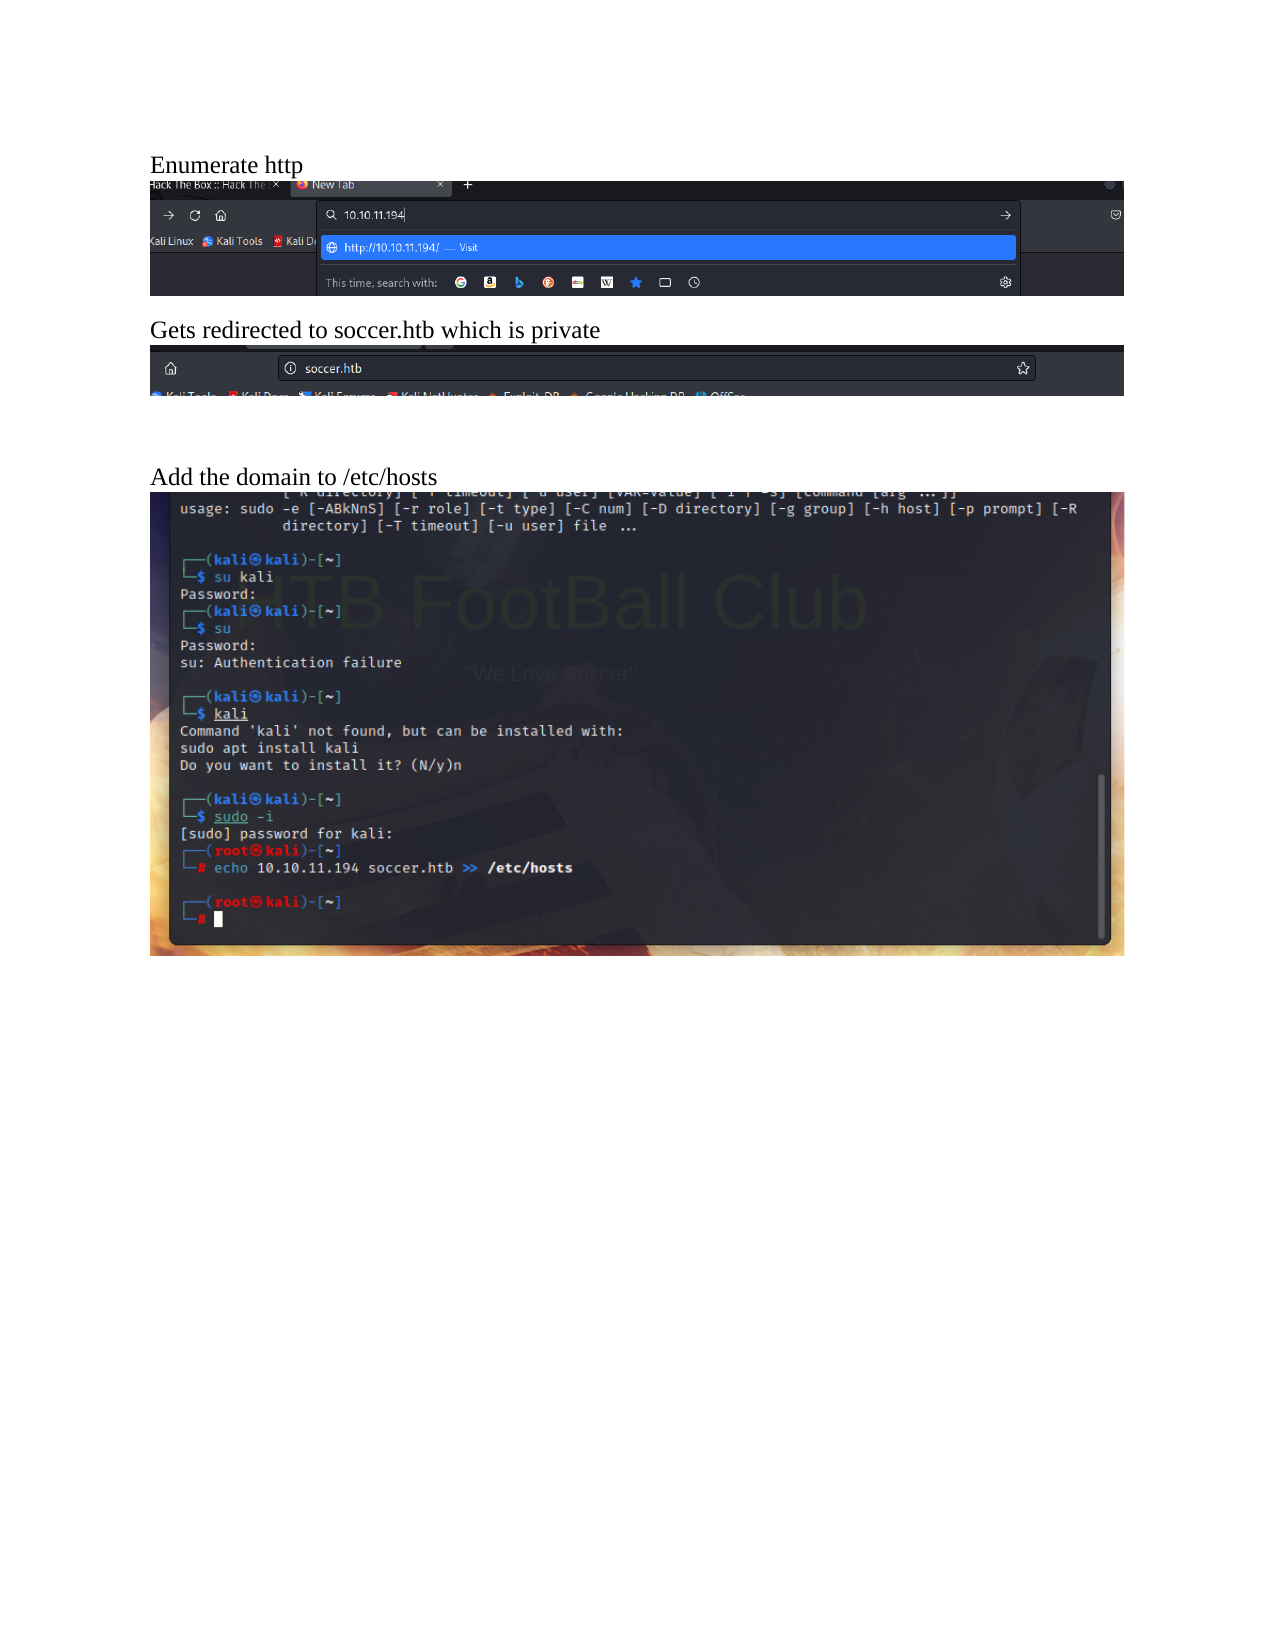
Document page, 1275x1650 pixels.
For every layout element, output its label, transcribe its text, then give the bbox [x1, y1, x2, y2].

text Add the domain to /etc/hosts [150, 462, 1125, 492]
picture [150, 181, 1124, 296]
picture [150, 345, 1124, 396]
picture [150, 492, 1125, 956]
